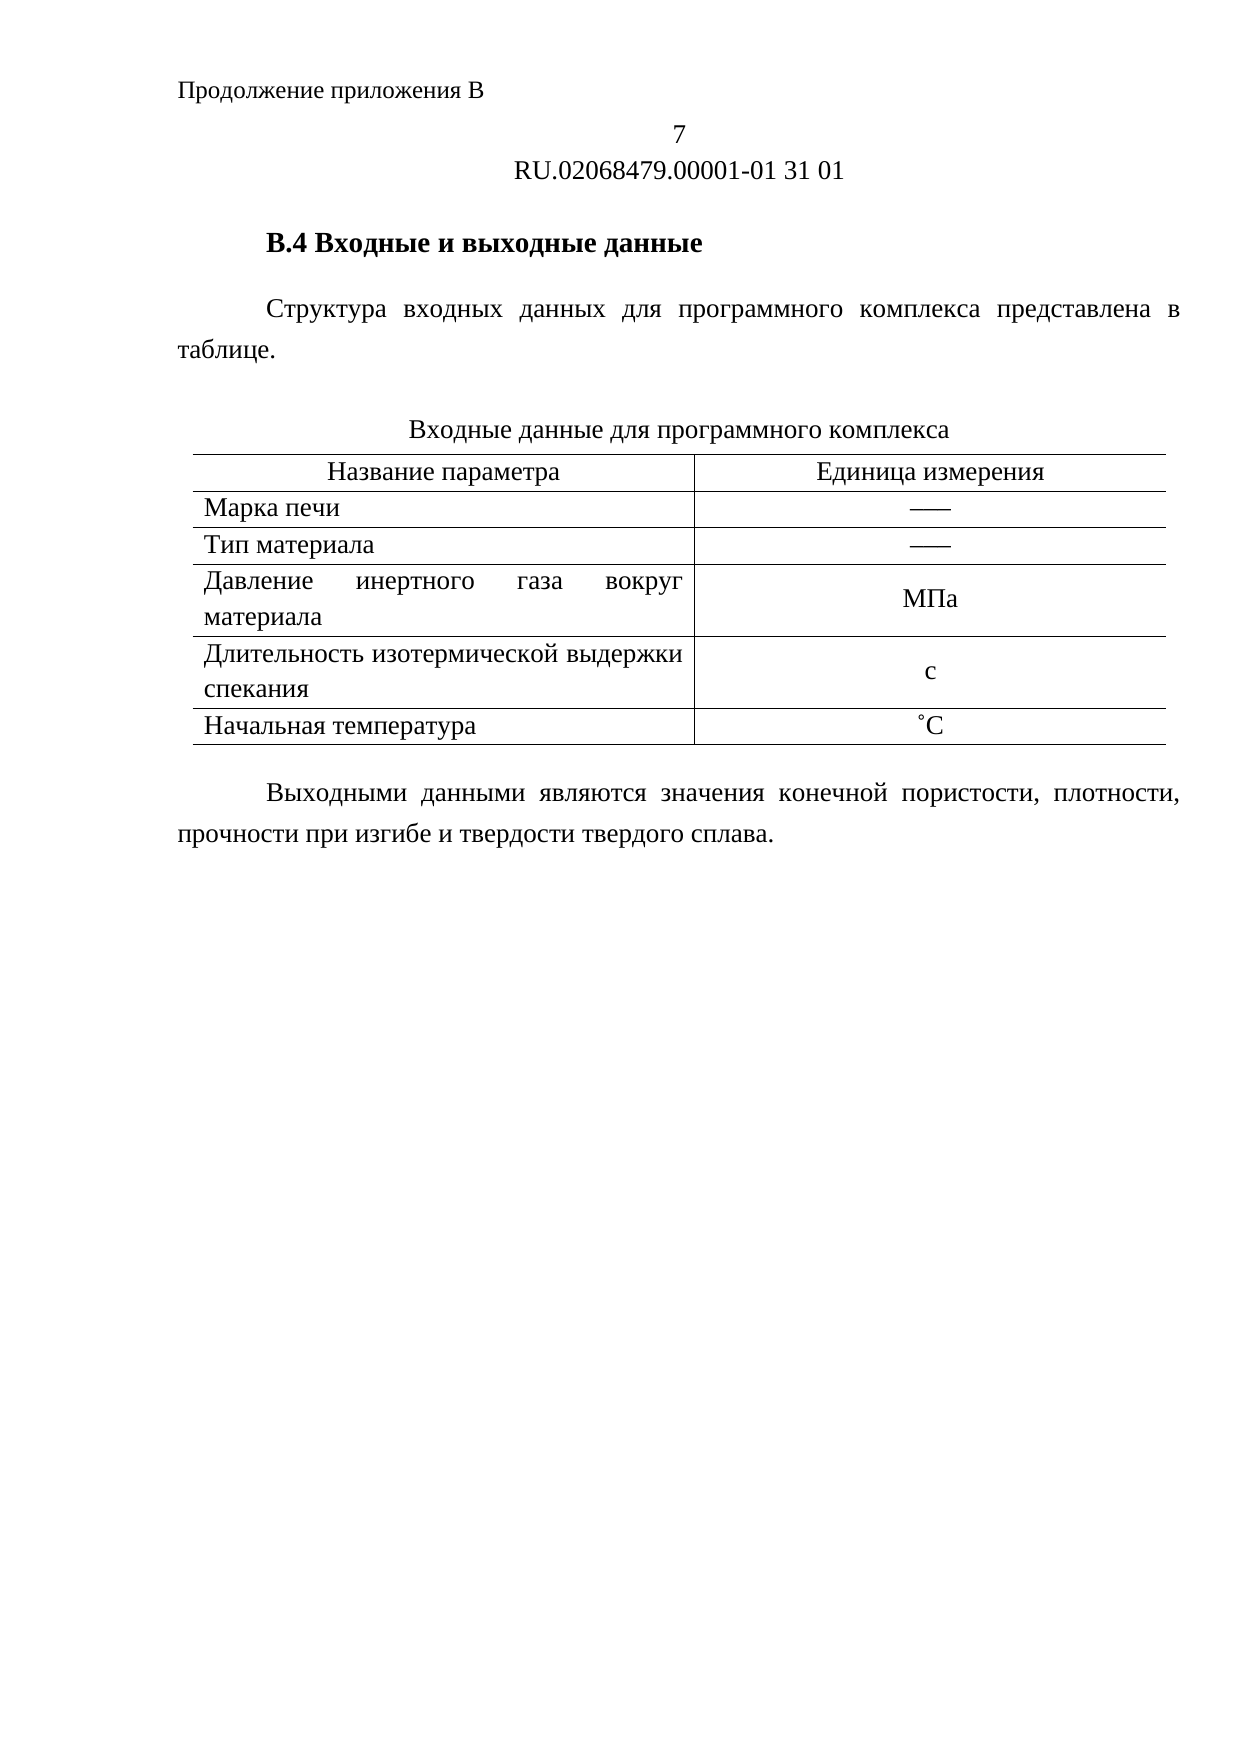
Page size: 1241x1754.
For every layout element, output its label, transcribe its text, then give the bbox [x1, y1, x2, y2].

text Структура входных данных для программного комплекса представлена в таблице. [177, 292, 1181, 364]
table_cell Давление инертного газа вокруг материала [193, 565, 694, 636]
table_cell МПа [695, 565, 1166, 636]
text RU.02068479.00001-01 31 01 [177, 154, 1181, 185]
text В.4 Входные и выходные данные [177, 225, 1181, 259]
text Выходными данными являются значения конечной пористости, плотности, прочности при изгибе и твердости твердого сплава. [177, 776, 1181, 848]
table_cell Марка печи [193, 492, 694, 527]
table_cell ––– [695, 528, 1166, 563]
table_cell Начальная температура [193, 709, 694, 744]
table_header Название параметра [193, 455, 694, 491]
table_cell Тип материала [193, 528, 694, 563]
text 7 [177, 118, 1181, 149]
table_cell ––– [695, 492, 1166, 527]
table_cell ˚C [695, 709, 1166, 744]
table_cell с [695, 637, 1166, 708]
text Входные данные для программного комплекса [177, 414, 1181, 445]
table_cell Длительность изотермической выдержки спекания [193, 637, 694, 708]
table_header Единица измерения [695, 455, 1166, 491]
